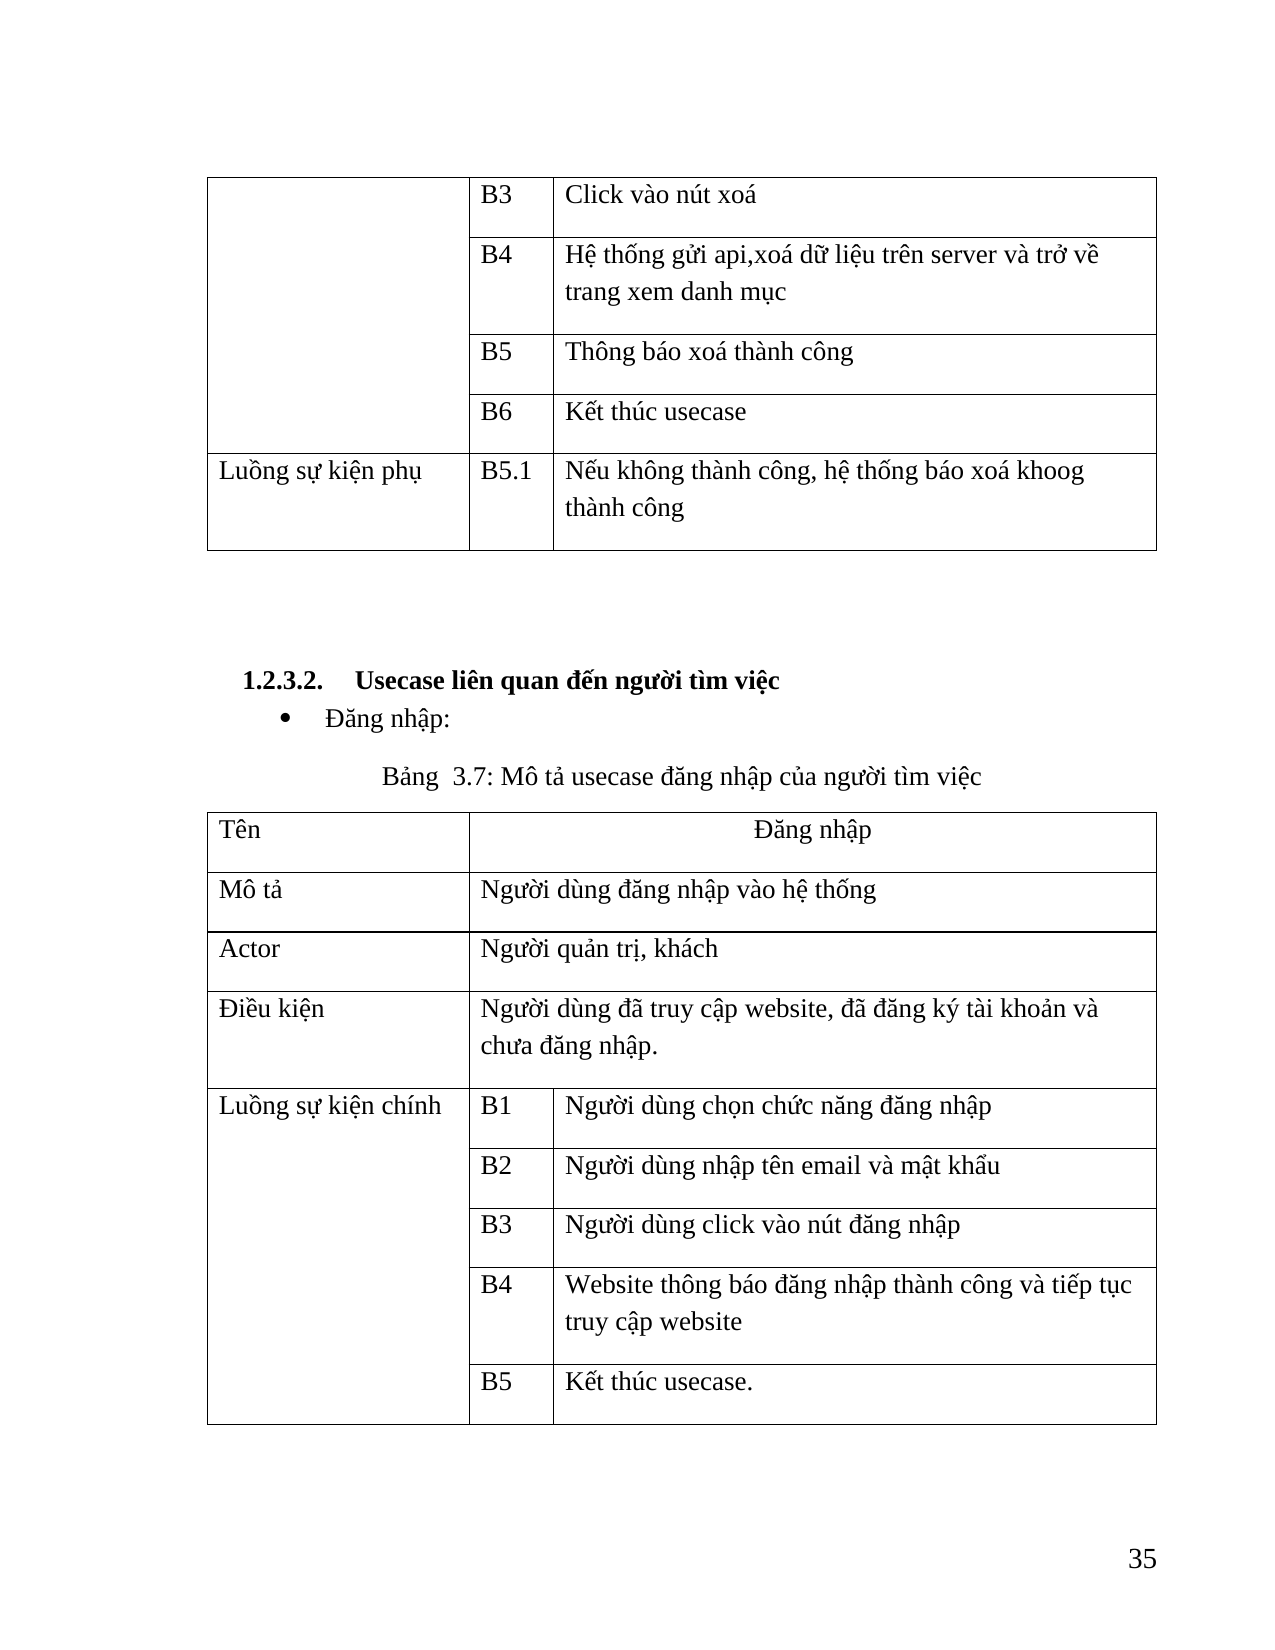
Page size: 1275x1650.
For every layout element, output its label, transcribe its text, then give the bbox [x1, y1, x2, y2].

table_cell Kết thúc usecase [554, 395, 1156, 453]
table_header Đăng nhập [470, 813, 1156, 872]
table_cell B5 [470, 335, 553, 393]
table_cell B5.1 [470, 454, 553, 550]
table_cell Luồng sự kiện phụ [208, 454, 469, 550]
table_cell Mô tả [208, 873, 469, 931]
table_cell B3 [470, 178, 553, 237]
table_cell Hệ thống gửi api,xoá dữ liệu trên server và trở về trang xem danh mục [554, 238, 1156, 334]
list Đăng nhập: [281, 702, 1157, 733]
table_cell Thông báo xoá thành công [554, 335, 1156, 393]
table_cell B2 [470, 1149, 553, 1207]
table_cell B3 [470, 1209, 553, 1267]
table_cell Website thông báo đăng nhập thành công và tiếp tục truy cập website [554, 1268, 1156, 1364]
list Usecase liên quan đến người tìm việc [242, 664, 1157, 696]
table_cell Click vào nút xoá [554, 178, 1156, 237]
table_cell B6 [470, 395, 553, 453]
table_cell Người dùng đã truy cập website, đã đăng ký tài khoản và chưa đăng nhập. [470, 992, 1156, 1088]
table_cell B4 [470, 1268, 553, 1364]
table_header Tên [208, 813, 469, 872]
table_cell B5 [470, 1365, 553, 1424]
table_cell Kết thúc usecase. [554, 1365, 1156, 1424]
table_cell Điều kiện [208, 992, 469, 1088]
table_cell B4 [470, 238, 553, 334]
table_cell Actor [208, 933, 469, 991]
table_cell Người dùng click vào nút đăng nhập [554, 1209, 1156, 1267]
table_cell Người dùng chọn chức năng đăng nhập [554, 1089, 1156, 1148]
table_cell Người quản trị, khách [470, 933, 1156, 991]
table_cell Người dùng đăng nhập vào hệ thống [470, 873, 1156, 931]
table_cell Người dùng nhập tên email và mật khẩu [554, 1149, 1156, 1207]
table_cell B1 [470, 1089, 553, 1148]
table_cell Luồng sự kiện chính [208, 1089, 469, 1424]
text Bảng 3.7: Mô tả usecase đăng nhập của người tìm việc [207, 760, 1157, 791]
table_cell Nếu không thành công, hệ thống báo xoá khoog thành công [554, 454, 1156, 550]
